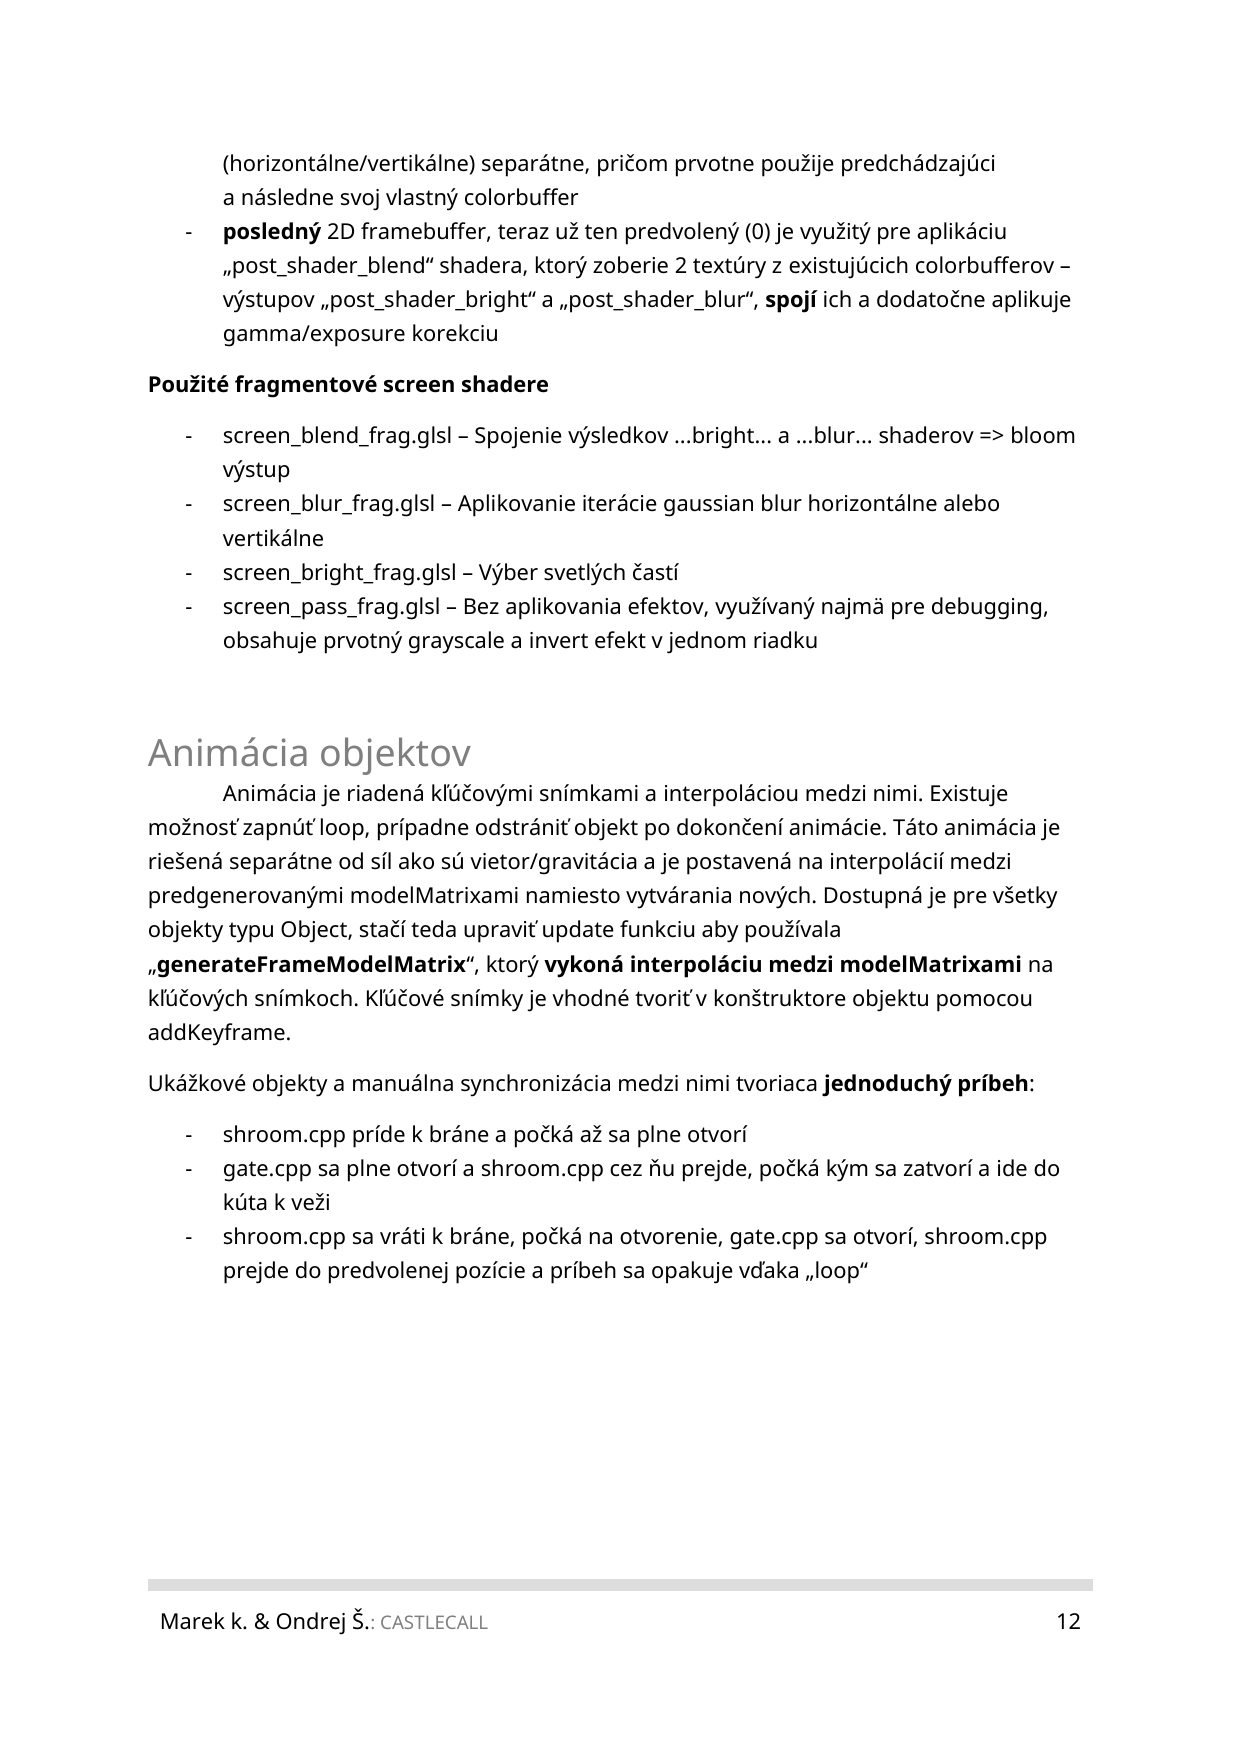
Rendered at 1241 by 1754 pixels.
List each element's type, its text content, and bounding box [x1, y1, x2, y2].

list screen_blur_frag.glsl – Aplikovanie iterácie gaussian blur horizontálne alebo vertikálne [185, 488, 1093, 552]
text Animácia je riadená kľúčovými snímkami a interpoláciou medzi nimi. Existuje možnosť zapnúť loop, prípadne odstrániť objekt po dokončení animácie. Táto animácia je riešená separátne od síl ako sú vietor/gravitácia a je postavená na interpolácií medzi predgenerovanými modelMatrixami namiesto vytvárania nových. Dostupná je pre všetky objekty typu Object, stačí teda upraviť update funkciu aby používala „generateFrameModelMatrix“, ktorý vykoná interpoláciu medzi modelMatrixami na kľúčových snímkoch. Kľúčové snímky je vhodné tvoriť v konštruktore objektu pomocou addKeyframe. [148, 778, 1093, 1047]
text Použité fragmentové screen shadere [148, 369, 1093, 399]
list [185, 148, 1093, 212]
list screen_blend_frag.glsl – Spojenie výsledkov ...bright... a ...blur... shaderov => bloom výstup [185, 420, 1093, 484]
text Ukážkové objekty a manuálna synchronizácia medzi nimi tvoriaca jednoduchý príbeh: [148, 1068, 1093, 1098]
list posledný 2D framebuffer, teraz už ten predvolený (0) je využitý pre aplikáciu „post_shader_blend“ shadera, ktorý zoberie 2 textúry z existujúcich colorbufferov – výstupov „post_shader_bright“ a „post_shader_blur“, spojí ich a dodatočne aplikuje gamma/exposure korekciu [185, 216, 1093, 348]
subtitle Animácia objektov [148, 727, 1093, 778]
list screen_bright_frag.glsl – Výber svetlých častí [185, 557, 1093, 587]
list shroom.cpp príde k bráne a počká až sa plne otvorí [185, 1119, 1093, 1148]
list shroom.cpp sa vráti k bráne, počká na otvorenie, gate.cpp sa otvorí, shroom.cpp prejde do predvolenej pozície a príbeh sa opakuje vďaka „loop“ [185, 1221, 1093, 1285]
list gate.cpp sa plne otvorí a shroom.cpp cez ňu prejde, počká kým sa zatvorí a ide do kúta k veži [185, 1153, 1093, 1217]
list screen_pass_frag.glsl – Bez aplikovania efektov, využívaný najmä pre debugging, obsahuje prvotný grayscale a invert efekt v jednom riadku [185, 591, 1093, 655]
